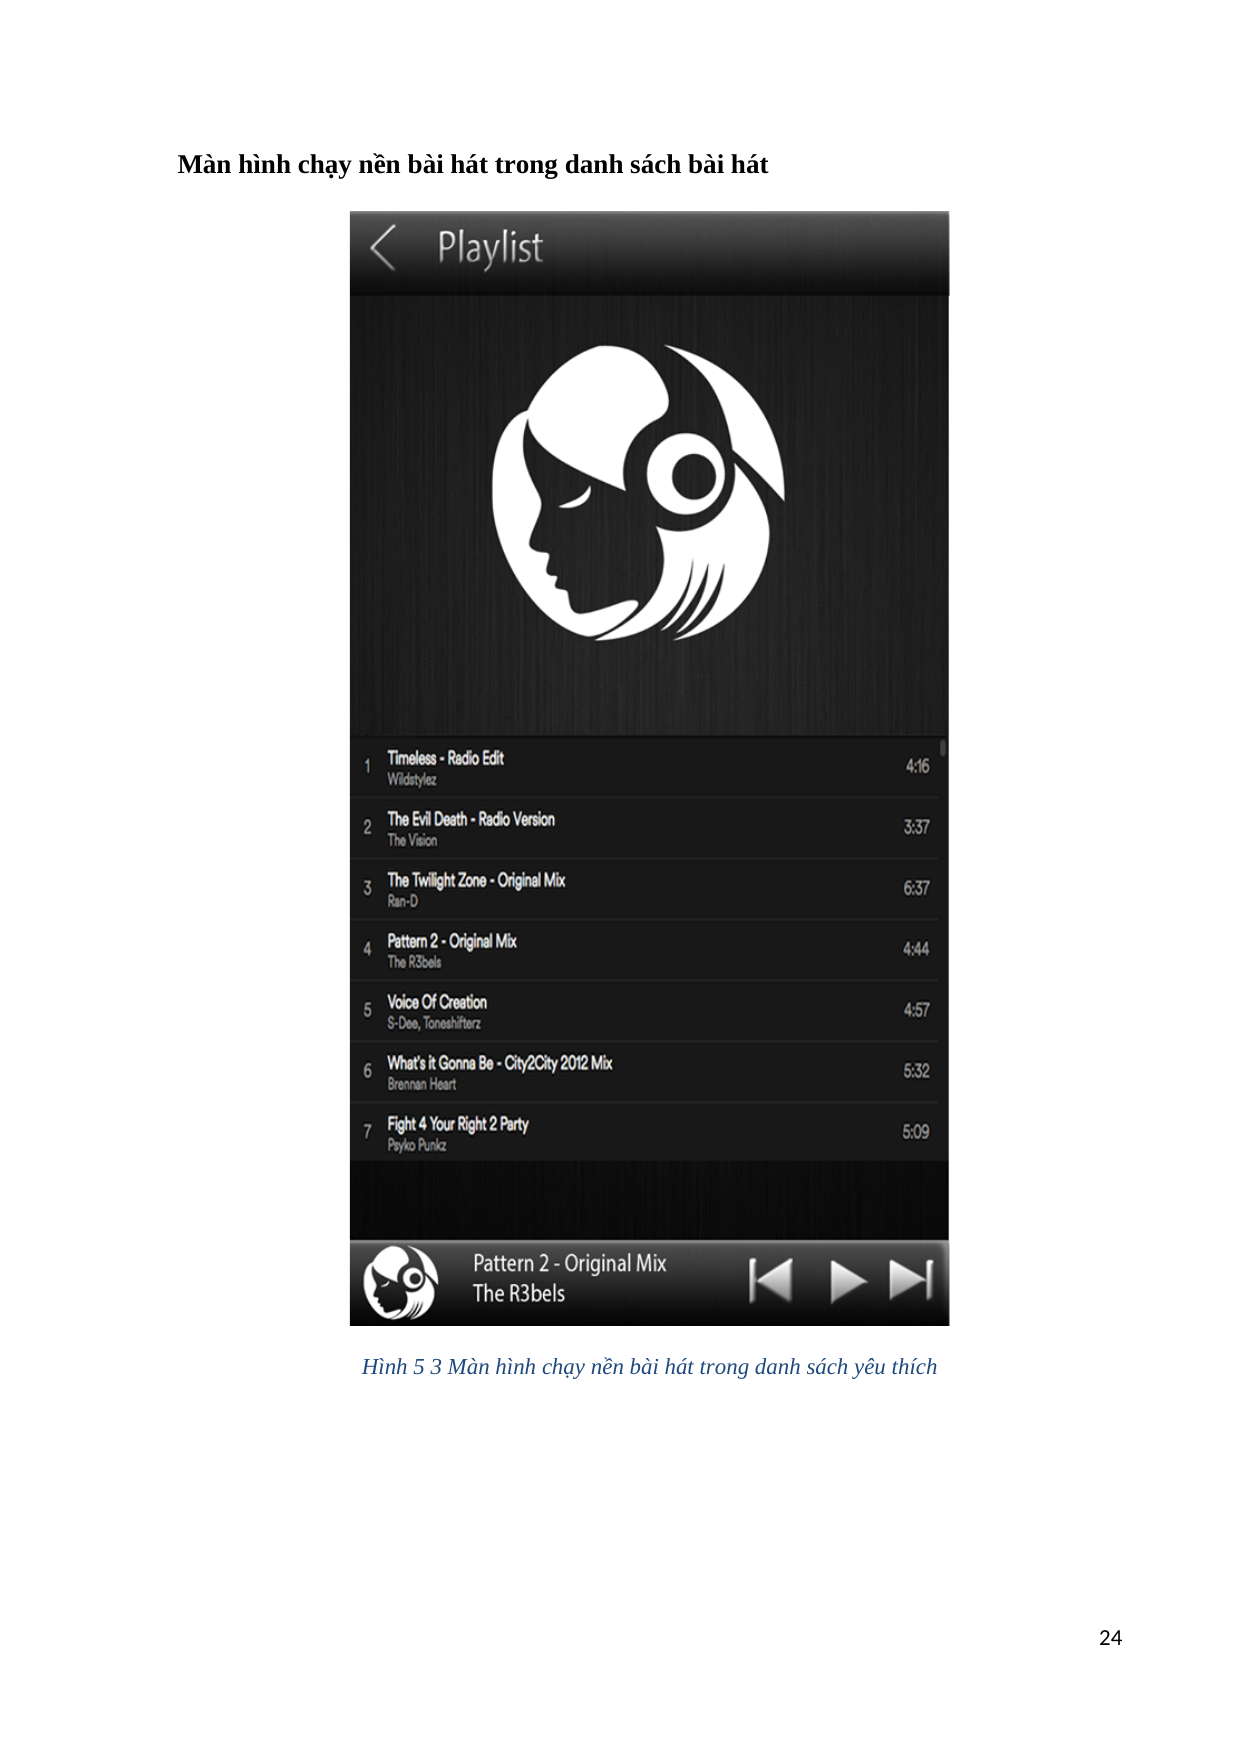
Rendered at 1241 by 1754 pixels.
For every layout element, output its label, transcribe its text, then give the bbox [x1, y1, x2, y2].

text Màn hình chạy nền bài hát trong danh sách bài hát [177, 148, 1122, 179]
picture [349, 211, 950, 1326]
